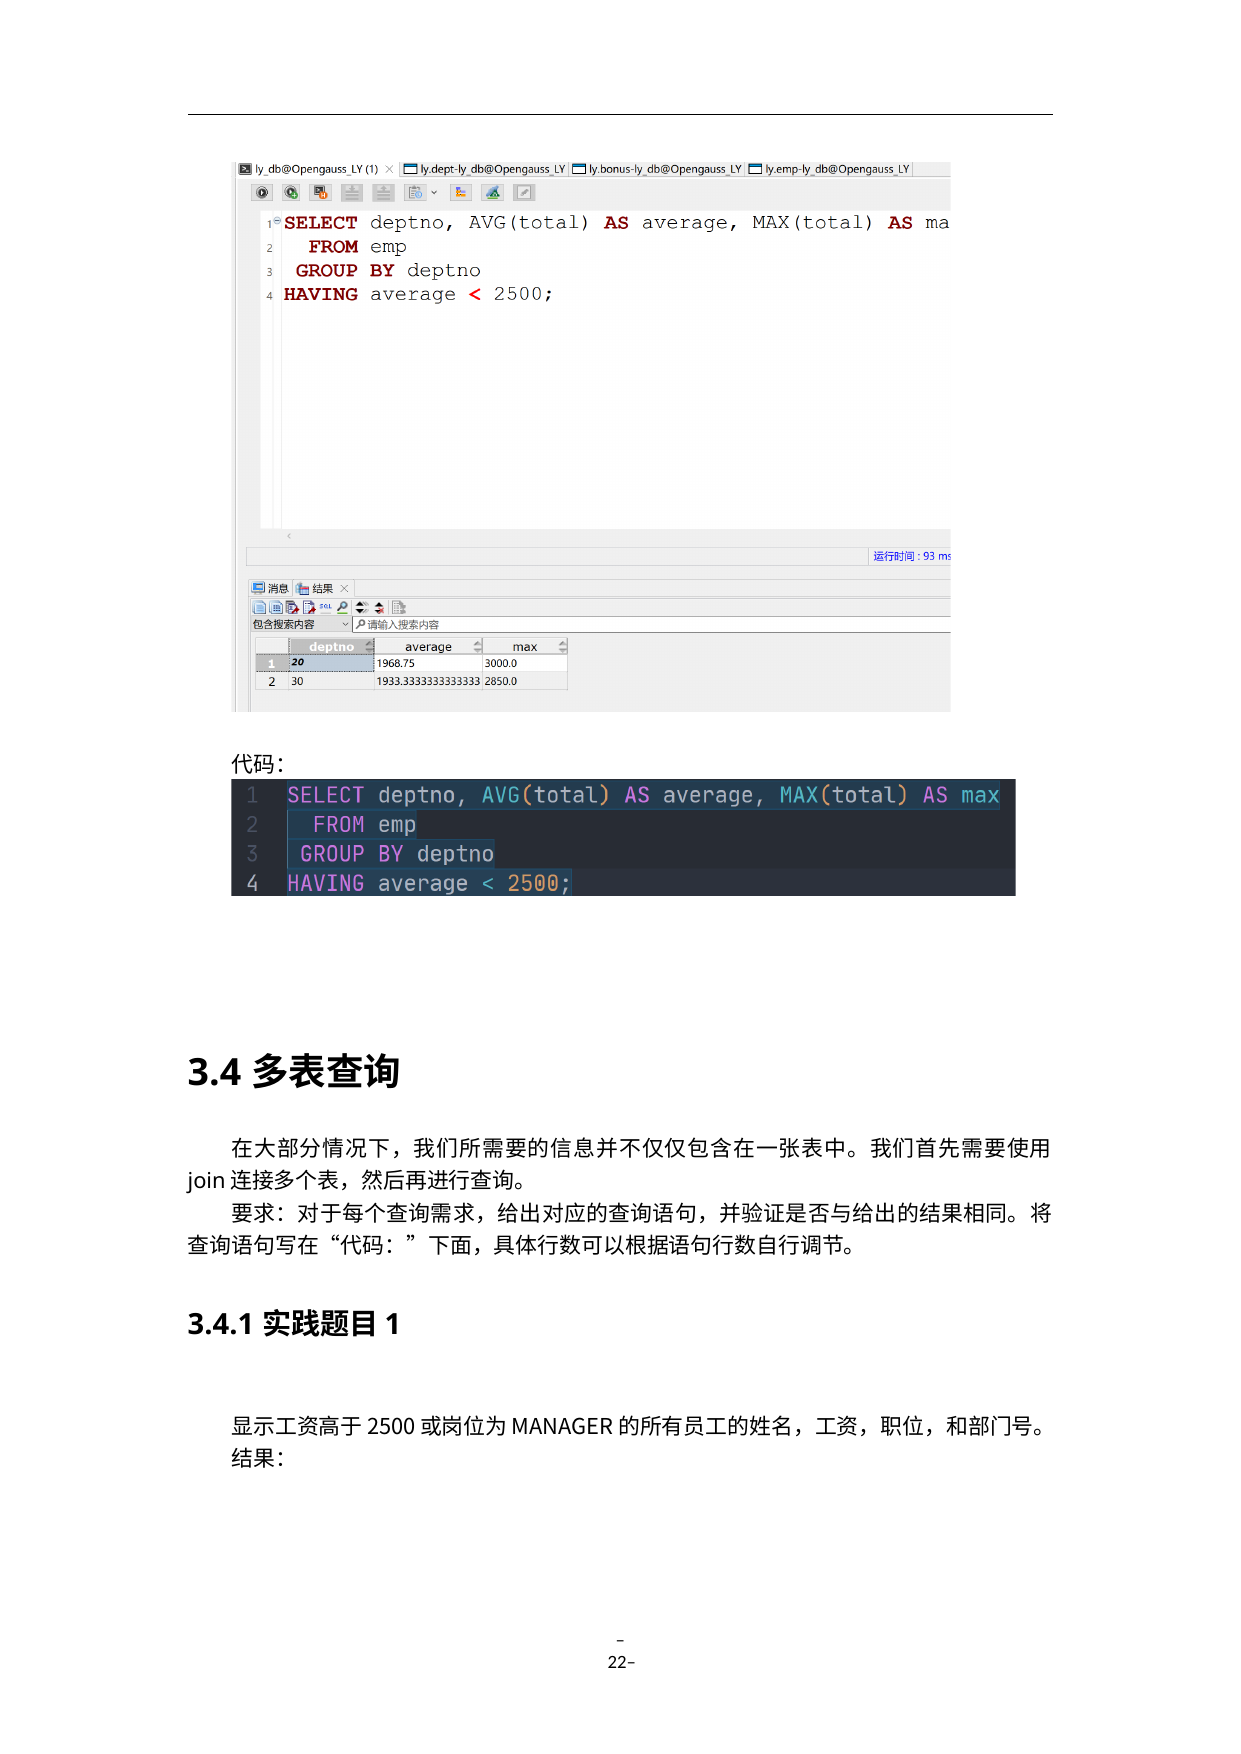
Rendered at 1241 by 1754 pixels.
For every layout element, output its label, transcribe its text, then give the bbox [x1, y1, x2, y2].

text 在大部分情况下，我们所需要的信息并不仅仅包含在一张表中。我们首先需要使用join连接多个表，然后再进行查询。 [187, 1130, 1053, 1195]
subtitle 3.4.1 实践题目1 [187, 1289, 1053, 1354]
text 结果： [187, 1441, 1053, 1473]
text 代码： [187, 747, 1053, 779]
subtitle 3.4 多表查询 [187, 1036, 1053, 1101]
text 要求：对于每个查询需求，给出对应的查询语句，并验证是否与给出的结果相同。将查询语句写在“代码：”下面，具体行数可以根据语句行数自行调节。 [187, 1195, 1053, 1260]
picture [231, 779, 1016, 896]
picture [231, 162, 951, 712]
text 显示工资高于2500或岗位为MANAGER的所有员工的姓名，工资，职位，和部门号。 [187, 1408, 1053, 1441]
